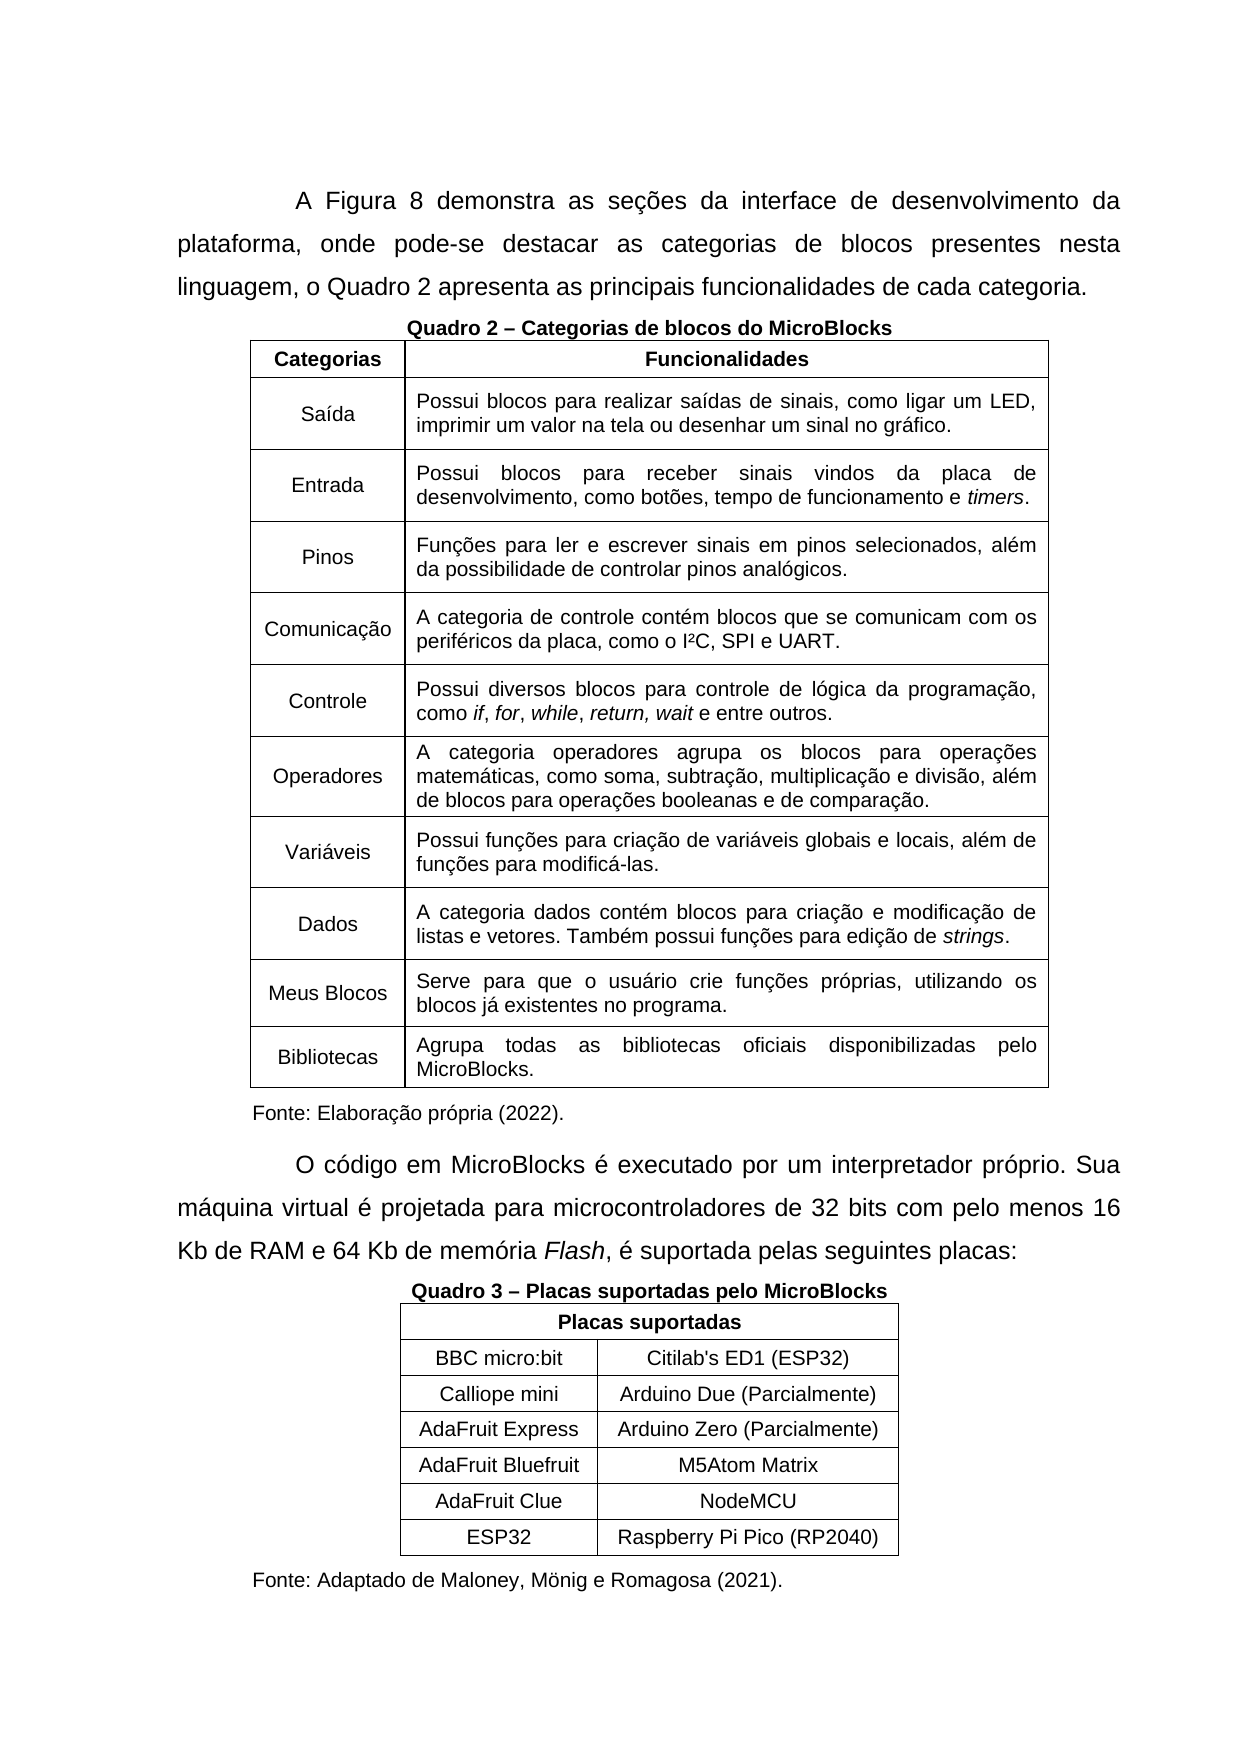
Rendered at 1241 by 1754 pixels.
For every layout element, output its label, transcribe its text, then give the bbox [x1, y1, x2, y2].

table_cell Pinos [251, 522, 404, 592]
table_cell Funções para ler e escrever sinais em pinos selecionados, além da possibilidade de controlar pinos analógicos. [406, 522, 1048, 592]
table_cell Citilab's ED1 (ESP32) [598, 1340, 898, 1375]
text A Figura 8 demonstra as seções da interface de desenvolvimento da plataforma, onde pode-se destacar as categorias de blocos presentes nesta linguagem, o Quadro 2 apresenta as principais funcionalidades de cada categoria. [177, 186, 1122, 301]
table_cell Possui blocos para realizar saídas de sinais, como ligar um LED, imprimir um valor na tela ou desenhar um sinal no gráfico. [406, 378, 1048, 449]
table_header Placas suportadas [401, 1304, 898, 1339]
table_cell Comunicação [251, 593, 404, 664]
table_cell Possui diversos blocos para controle de lógica da programação, como if, for, while, return, wait e entre outros. [406, 665, 1048, 736]
table_cell Bibliotecas [251, 1027, 404, 1087]
table_cell Raspberry Pi Pico (RP2040) [598, 1520, 898, 1554]
text Quadro 3 – Placas suportadas pelo MicroBlocks [177, 1279, 1122, 1303]
text Quadro 2 – Categorias de blocos do MicroBlocks [177, 316, 1122, 339]
table_cell Arduino Zero (Parcialmente) [598, 1412, 898, 1447]
table_cell Dados [251, 888, 404, 959]
table_cell ESP32 [401, 1520, 597, 1554]
table_cell A categoria operadores agrupa os blocos para operações matemáticas, como soma, subtração, multiplicação e divisão, além de blocos para operações booleanas e de comparação. [406, 737, 1048, 816]
table_cell Possui funções para criação de variáveis globais e locais, além de funções para modificá-las. [406, 817, 1048, 887]
text O código em MicroBlocks é executado por um interpretador próprio. Sua máquina virtual é projetada para microcontroladores de 32 bits com pelo menos 16 Kb de RAM e 64 Kb de memória Flash, é suportada pelas seguintes placas: [177, 1150, 1122, 1265]
text Fonte: Elaboração própria (2022). [177, 1101, 1122, 1125]
table_cell NodeMCU [598, 1484, 898, 1519]
table_cell BBC micro:bit [401, 1340, 597, 1375]
text Fonte: Adaptado de Maloney, Mönig e Romagosa (2021). [177, 1568, 1122, 1592]
table_cell Arduino Due (Parcialmente) [598, 1376, 898, 1411]
table_cell M5Atom Matrix [598, 1448, 898, 1483]
table_cell Entrada [251, 450, 404, 521]
table_header Funcionalidades [406, 341, 1048, 377]
table_cell Variáveis [251, 817, 404, 887]
table_cell Operadores [251, 737, 404, 816]
table_cell Saída [251, 378, 404, 449]
table_cell A categoria dados contém blocos para criação e modificação de listas e vetores. Também possui funções para edição de strings. [406, 888, 1048, 959]
table_cell Controle [251, 665, 404, 736]
table_cell Agrupa todas as bibliotecas oficiais disponibilizadas pelo MicroBlocks. [406, 1027, 1048, 1087]
table_cell Calliope mini [401, 1376, 597, 1411]
table_cell Meus Blocos [251, 960, 404, 1026]
table_cell AdaFruit Bluefruit [401, 1448, 597, 1483]
table_header Categorias [251, 341, 404, 377]
table_cell Possui blocos para receber sinais vindos da placa de desenvolvimento, como botões, tempo de funcionamento e timers. [406, 450, 1048, 521]
table_cell AdaFruit Clue [401, 1484, 597, 1519]
table_cell Serve para que o usuário crie funções próprias, utilizando os blocos já existentes no programa. [406, 960, 1048, 1026]
table_cell A categoria de controle contém blocos que se comunicam com os periféricos da placa, como o I²C, SPI e UART. [406, 593, 1048, 664]
table_cell AdaFruit Express [401, 1412, 597, 1447]
